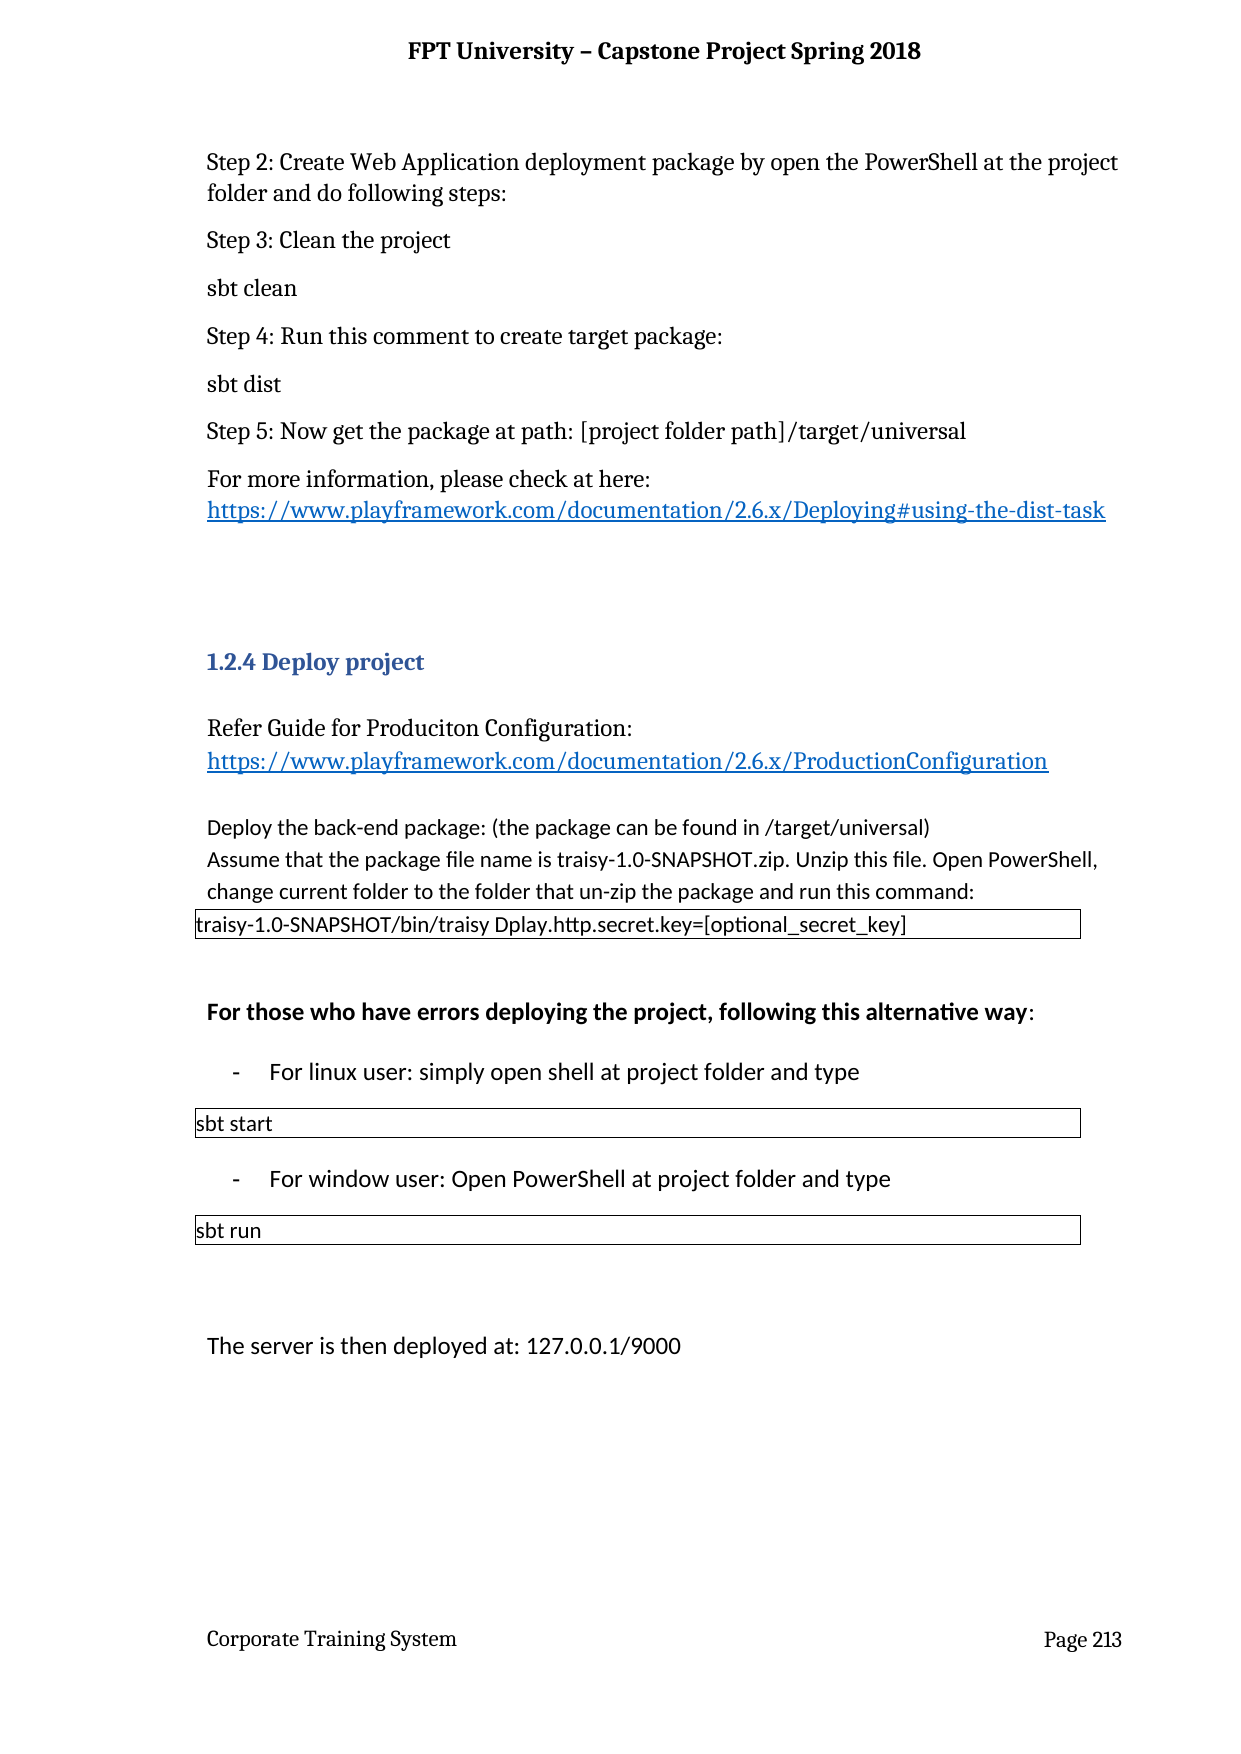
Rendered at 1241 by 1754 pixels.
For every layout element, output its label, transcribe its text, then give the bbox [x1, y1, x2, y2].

text Assume that the package file name is traisy-1.0-SNAPSHOT.zip. Unzip this file. Open PowerShell, change current folder to the folder that un-zip the package and run this command: [207, 845, 1122, 905]
text sbt clean [207, 274, 1122, 303]
text Step 5: Now get the package at path: [project folder path]/target/universal [207, 417, 1122, 446]
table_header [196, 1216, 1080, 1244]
list For window user: Open PowerShell at project folder and type [232, 1163, 1122, 1194]
text Refer Guide for Produciton Configuration: https://www.playframework.com/documentation/2.6.x/ProductionConfiguration [207, 713, 1122, 775]
text For those who have errors deploying the project, following this alternative way: [207, 996, 1122, 1027]
text Step 2: Create Web Application deployment package by open the PowerShell at the project folder and do following steps: [207, 148, 1122, 207]
text Deploy the back-end package: (the package can be found in /target/universal) [207, 813, 1122, 841]
text For more information, please check at here: https://www.playframework.com/documentation/2.6.x/Deploying#using-the-dist-task [207, 465, 1122, 525]
text The server is then deployed at: 127.0.0.1/9000 [207, 1330, 1122, 1361]
text Step 4: Run this comment to create target package: [207, 322, 1122, 351]
text sbt dist [207, 369, 1122, 398]
text Step 3: Clean the project [207, 226, 1122, 255]
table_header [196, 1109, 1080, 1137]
list For linux user: simply open shell at project folder and type [232, 1056, 1122, 1087]
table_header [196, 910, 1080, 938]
text 1.2.4 Deploy project [207, 647, 1122, 676]
